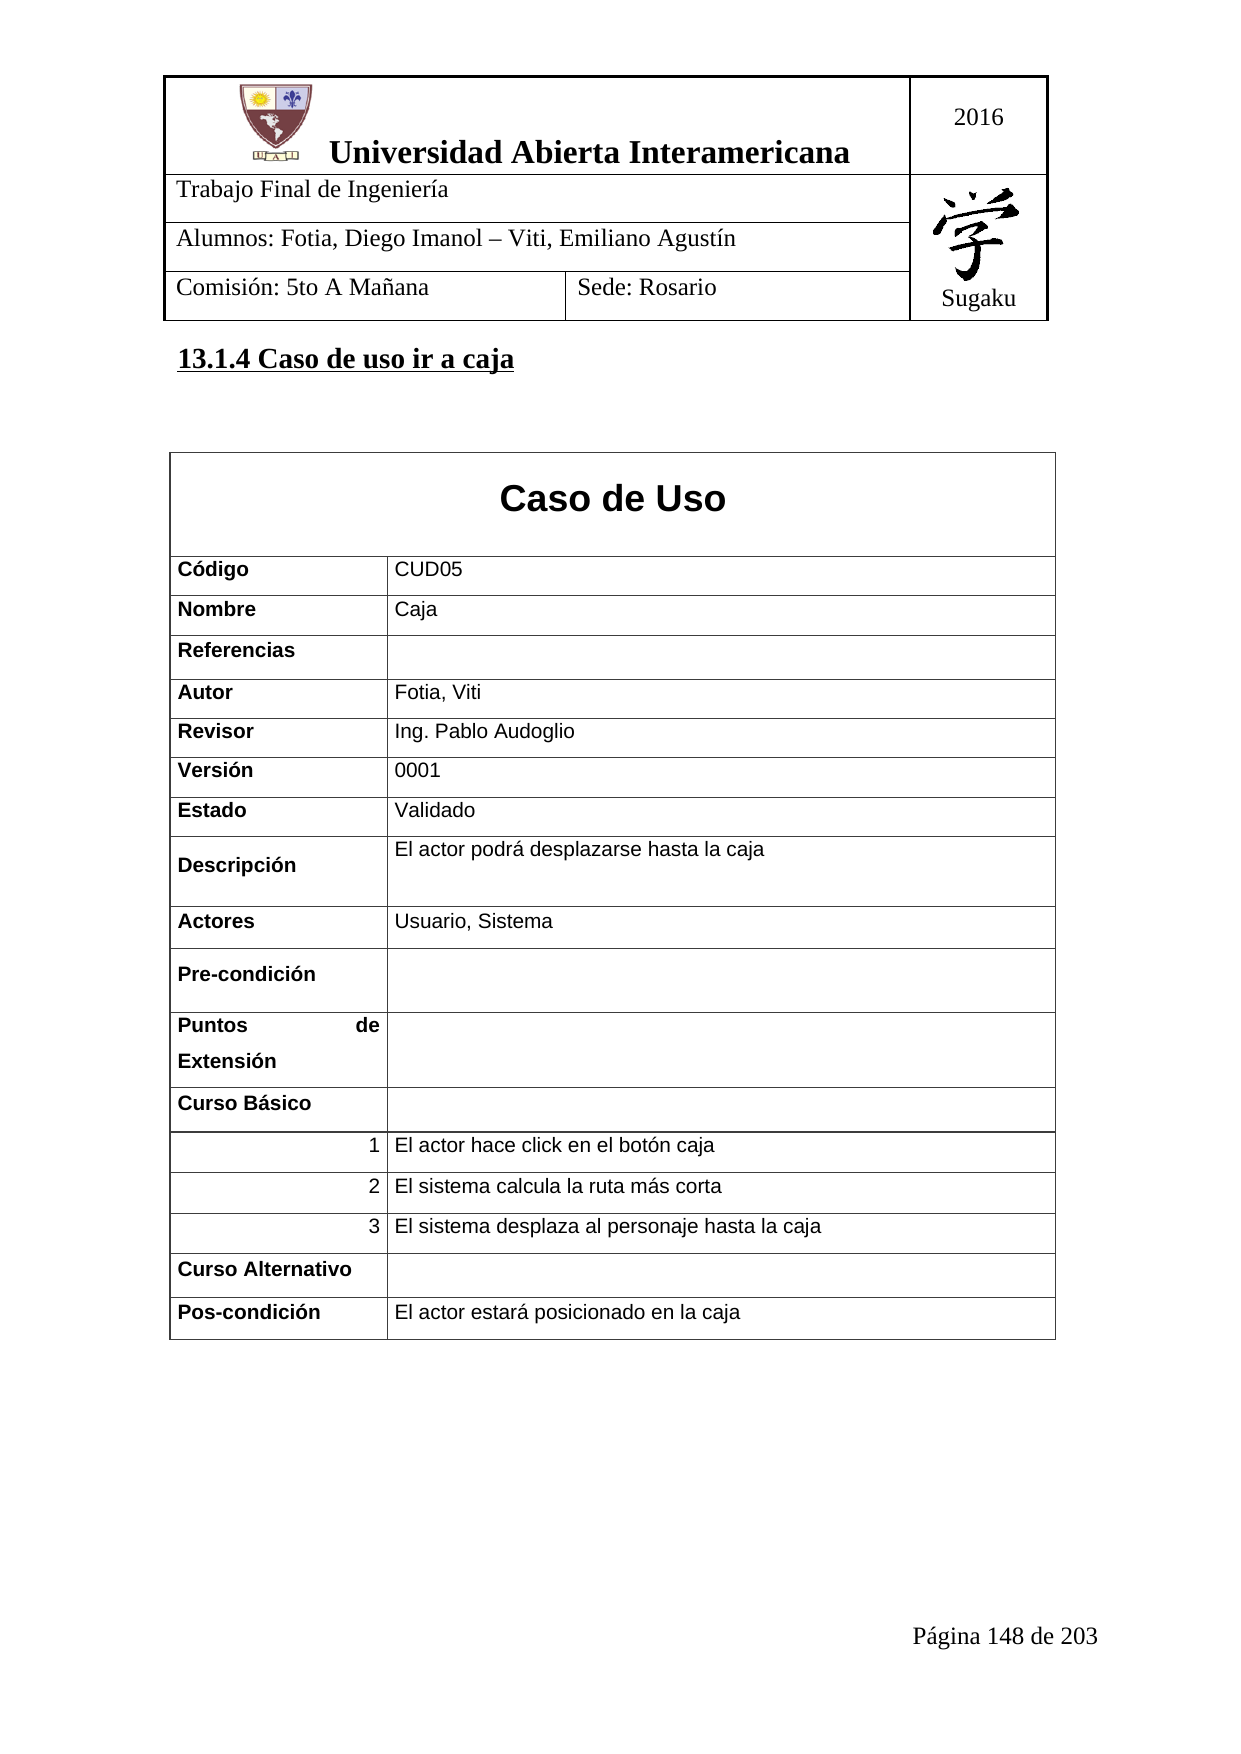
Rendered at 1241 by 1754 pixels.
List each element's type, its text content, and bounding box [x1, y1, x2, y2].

table_cell Nombre [171, 596, 387, 635]
table_cell Estado [171, 798, 387, 836]
table_cell [388, 1254, 1055, 1297]
table_cell Puntos de Extensión [171, 1013, 387, 1087]
table_cell Fotia, Viti [388, 680, 1055, 718]
table_cell 1 [171, 1133, 387, 1172]
table_cell Curso Básico [171, 1088, 387, 1131]
table_cell Referencias [171, 636, 387, 679]
table_cell Revisor [171, 719, 387, 757]
table_cell 2 [171, 1173, 387, 1213]
table_cell El actor estará posicionado en la caja [388, 1298, 1055, 1339]
table_cell Actores [171, 907, 387, 948]
picture [223, 78, 329, 164]
table_cell Usuario, Sistema [388, 907, 1055, 948]
table_cell 0001 [388, 758, 1055, 797]
subtitle 13.1.4 Caso de uso ir a caja [177, 152, 1063, 375]
table_cell Descripción [171, 837, 387, 906]
table_cell [388, 949, 1055, 1012]
table_cell El sistema desplaza al personaje hasta la caja [388, 1214, 1055, 1253]
table_cell Pre-condición [171, 949, 387, 1012]
table_cell Código [171, 557, 387, 595]
table_cell Autor [171, 680, 387, 718]
table_cell [388, 1088, 1055, 1131]
table_cell [388, 636, 1055, 679]
table_cell El sistema calcula la ruta más corta [388, 1173, 1055, 1213]
picture [927, 181, 1030, 284]
table_cell [388, 1013, 1055, 1087]
table_cell El actor hace click en el botón caja [388, 1133, 1055, 1172]
table_header Caso de Uso [171, 453, 1055, 556]
table_cell CUD05 [388, 557, 1055, 595]
table_cell Caja [388, 596, 1055, 635]
table_cell Curso Alternativo [171, 1254, 387, 1297]
table_cell Validado [388, 798, 1055, 836]
table_cell Ing. Pablo Audoglio [388, 719, 1055, 757]
table_cell Pos-condición [171, 1298, 387, 1339]
table_cell 3 [171, 1214, 387, 1253]
table_cell Versión [171, 758, 387, 797]
table_cell El actor podrá desplazarse hasta la caja [388, 837, 1055, 906]
